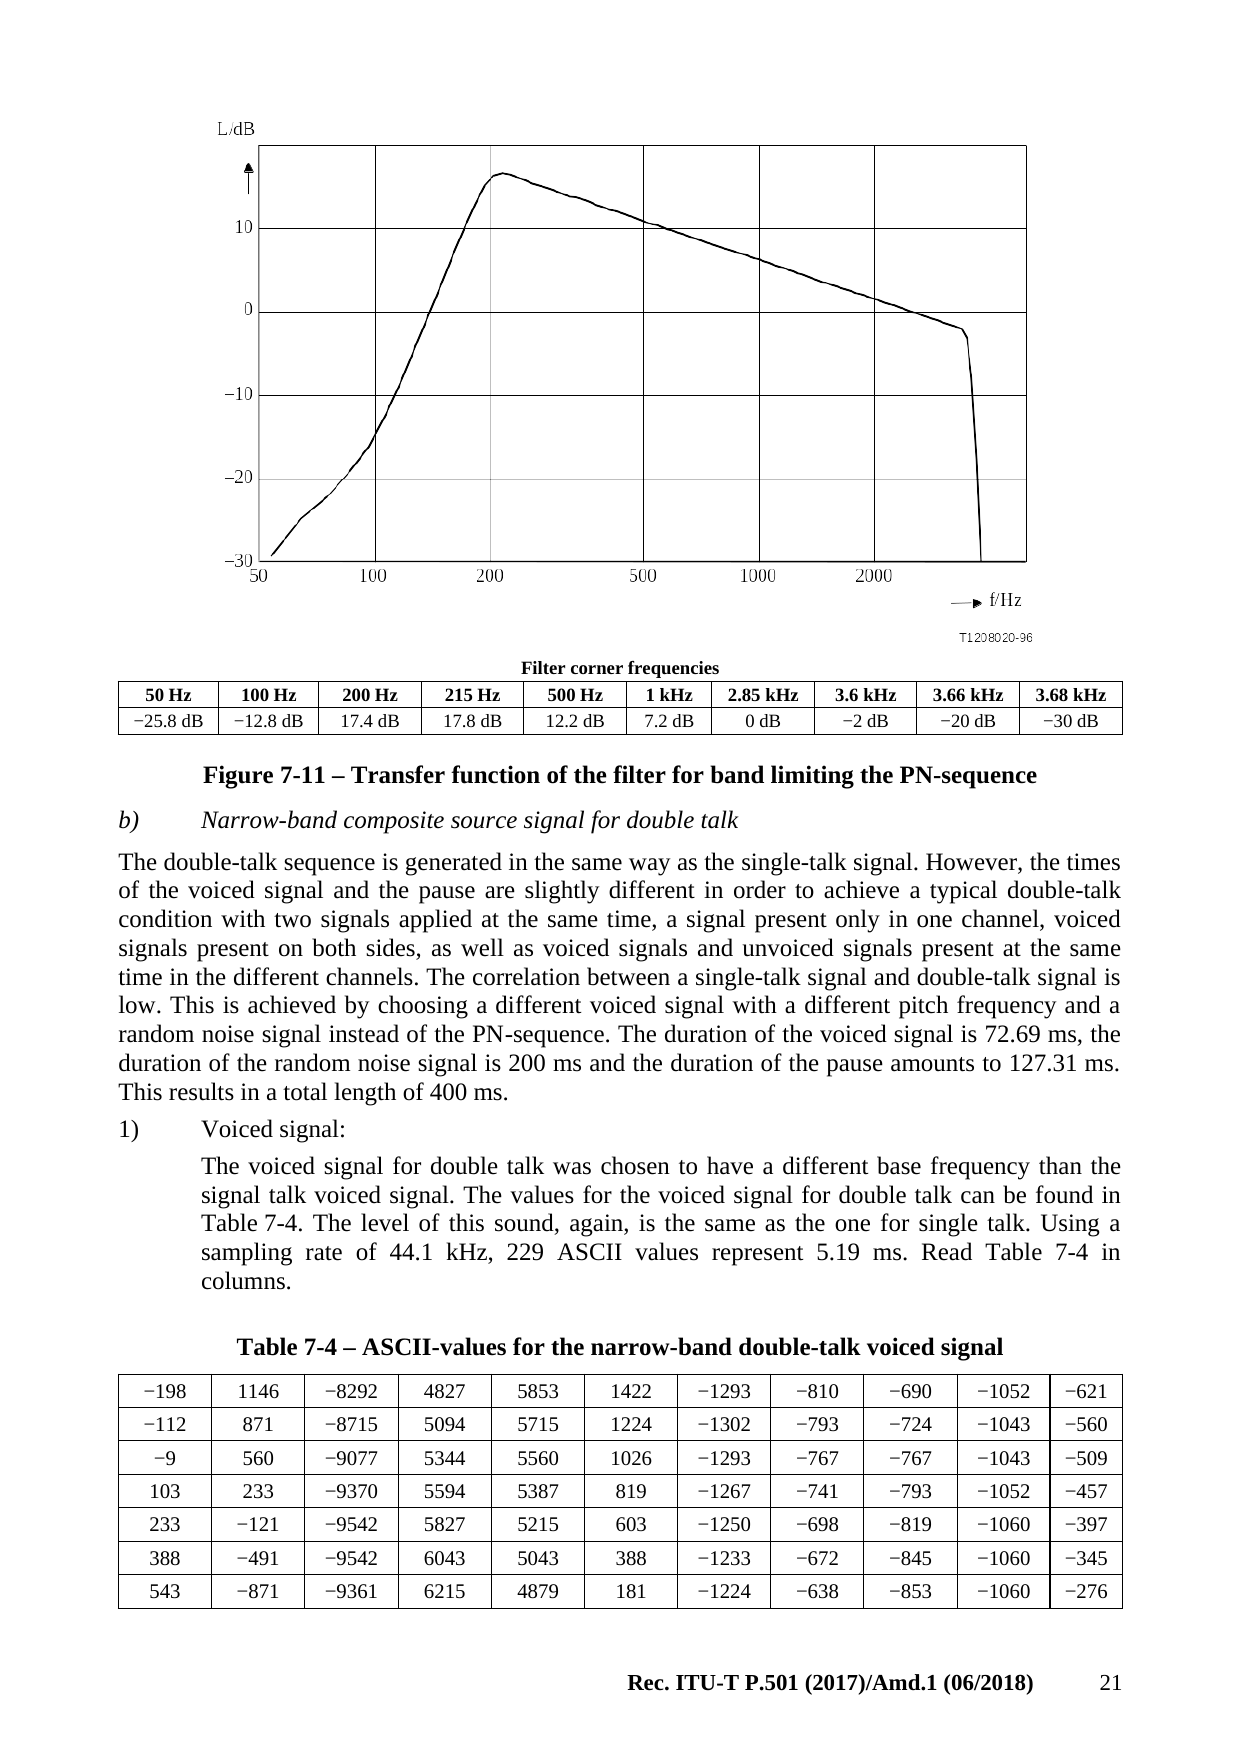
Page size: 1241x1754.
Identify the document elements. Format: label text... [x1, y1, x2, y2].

table_cell 1224 [585, 1408, 677, 1440]
table_header 50 Hz [119, 682, 218, 707]
table_cell −8292 [305, 1375, 398, 1407]
table_header 200 Hz [319, 682, 421, 707]
table_header 215 Hz [422, 682, 523, 707]
table_cell −25.8 dB [119, 708, 218, 734]
table_cell 6215 [399, 1575, 491, 1607]
table_cell −509 [1051, 1441, 1122, 1474]
table_header Table 7-4 – ASCII-values for the narrow-band double-talk voiced signal [118, 1295, 1122, 1373]
table_cell −1060 [958, 1575, 1049, 1607]
table_cell −672 [771, 1542, 863, 1574]
table_cell −276 [1051, 1575, 1122, 1607]
table_cell −1302 [678, 1408, 770, 1440]
table_cell 12.2 dB [524, 708, 626, 734]
table_cell −621 [1051, 1375, 1122, 1407]
table_cell 5344 [399, 1441, 491, 1474]
table_header 3.6 kHz [815, 682, 916, 707]
table_cell 5560 [492, 1441, 584, 1474]
table_cell −1224 [678, 1575, 770, 1607]
table_cell −9542 [305, 1542, 398, 1574]
table_cell 233 [119, 1508, 211, 1541]
table_cell −810 [771, 1375, 863, 1407]
table_cell 6043 [399, 1542, 491, 1574]
table_cell 17.4 dB [319, 708, 421, 734]
table_cell −9077 [305, 1441, 398, 1474]
text 1) Voiced signal: [118, 1114, 1122, 1143]
table_cell −12.8 dB [219, 708, 318, 734]
table_cell −1250 [678, 1508, 770, 1541]
table_cell −767 [864, 1441, 957, 1474]
table_cell 5594 [399, 1475, 491, 1507]
table_cell 5094 [399, 1408, 491, 1440]
table_header 1 kHz [627, 682, 711, 707]
table_cell 560 [212, 1441, 304, 1474]
table_cell 388 [585, 1542, 677, 1574]
table_cell 4827 [399, 1375, 491, 1407]
table_cell 5387 [492, 1475, 584, 1507]
table_cell 5853 [492, 1375, 584, 1407]
table_cell −1060 [958, 1542, 1049, 1574]
table_cell 0 dB [712, 708, 814, 734]
table_cell −741 [771, 1475, 863, 1507]
table_cell −9370 [305, 1475, 398, 1507]
table_cell −767 [771, 1441, 863, 1474]
table_cell −9 [119, 1441, 211, 1474]
table_cell −1233 [678, 1542, 770, 1574]
table_cell −30 dB [1020, 708, 1122, 734]
table_cell 1026 [585, 1441, 677, 1474]
table_cell −2 dB [815, 708, 916, 734]
table_cell −9542 [305, 1508, 398, 1541]
table_cell −638 [771, 1575, 863, 1607]
table_cell −397 [1051, 1508, 1122, 1541]
table_cell 5043 [492, 1542, 584, 1574]
table_header 100 Hz [219, 682, 318, 707]
table_cell 388 [119, 1542, 211, 1574]
table_cell −698 [771, 1508, 863, 1541]
table_cell 233 [212, 1475, 304, 1507]
table_cell −20 dB [917, 708, 1019, 734]
table_cell −1052 [958, 1375, 1049, 1407]
table_header 500 Hz [524, 682, 626, 707]
table_cell −8715 [305, 1408, 398, 1440]
table_cell −560 [1051, 1408, 1122, 1440]
title Figure 7-11 – Transfer function of the filter for band limiting the PN-sequence [118, 760, 1122, 789]
table_cell −819 [864, 1508, 957, 1541]
table_cell 1422 [585, 1375, 677, 1407]
table_cell −1293 [678, 1441, 770, 1474]
table_cell −1043 [958, 1408, 1049, 1440]
table_cell 103 [119, 1475, 211, 1507]
table_cell 17.8 dB [422, 708, 523, 734]
table_cell 819 [585, 1475, 677, 1507]
table_cell −845 [864, 1542, 957, 1574]
table_cell −1267 [678, 1475, 770, 1507]
table_cell 5215 [492, 1508, 584, 1541]
table_cell −690 [864, 1375, 957, 1407]
text The voiced signal for double talk was chosen to have a different base frequency than the signal talk voiced signal. The values for the voiced signal for double talk can be found in Table 7-4. The level of this sound, again, is the same as the one for single talk. Using a sampling rate of 44.1 kHz, 229 ASCII values represent 5.19 ms. Read Table 7-4 in columns. [118, 1151, 1122, 1295]
table_cell −1052 [958, 1475, 1049, 1507]
table_cell −793 [771, 1408, 863, 1440]
table_cell 603 [585, 1508, 677, 1541]
table_cell 871 [212, 1408, 304, 1440]
table_cell 5827 [399, 1508, 491, 1541]
table_cell −112 [119, 1408, 211, 1440]
table_cell 181 [585, 1575, 677, 1607]
text The double-talk sequence is generated in the same way as the single-talk signal. However, the times of the voiced signal and the pause are slightly different in order to achieve a typical double-talk condition with two signals applied at the same time, a signal present only in one channel, voiced signals present on both sides, as well as voiced signals and unvoiced signals present at the same time in the different channels. The correlation between a single-talk signal and double-talk signal is low. This is achieved by choosing a different voiced signal with a different pitch frequency and a random noise signal instead of the PN-sequence. The duration of the voiced signal is 72.69 ms, the duration of the random noise signal is 200 ms and the duration of the pause amounts to 127.31 ms. This results in a total length of 400 ms. [118, 847, 1122, 1106]
table_cell −793 [864, 1475, 957, 1507]
table_cell −491 [212, 1542, 304, 1574]
table_cell −121 [212, 1508, 304, 1541]
text Filter corner frequencies [118, 657, 1122, 678]
table_cell −1060 [958, 1508, 1049, 1541]
table_cell −853 [864, 1575, 957, 1607]
table_cell −1293 [678, 1375, 770, 1407]
table_cell 7.2 dB [627, 708, 711, 734]
table_cell −871 [212, 1575, 304, 1607]
table_header 3.68 kHz [1020, 682, 1122, 707]
table_cell −345 [1051, 1542, 1122, 1574]
table_cell 4879 [492, 1575, 584, 1607]
table_cell −9361 [305, 1575, 398, 1607]
table_cell −724 [864, 1408, 957, 1440]
table_cell 543 [119, 1575, 211, 1607]
table_cell −457 [1051, 1475, 1122, 1507]
table_cell −1043 [958, 1441, 1049, 1474]
table_cell 5715 [492, 1408, 584, 1440]
table_cell −198 [119, 1375, 211, 1407]
table_cell 1146 [212, 1375, 304, 1407]
subtitle b) Narrow-band composite source signal for double talk [118, 806, 1122, 834]
table_header 2.85 kHz [712, 682, 814, 707]
table_header 3.66 kHz [917, 682, 1019, 707]
